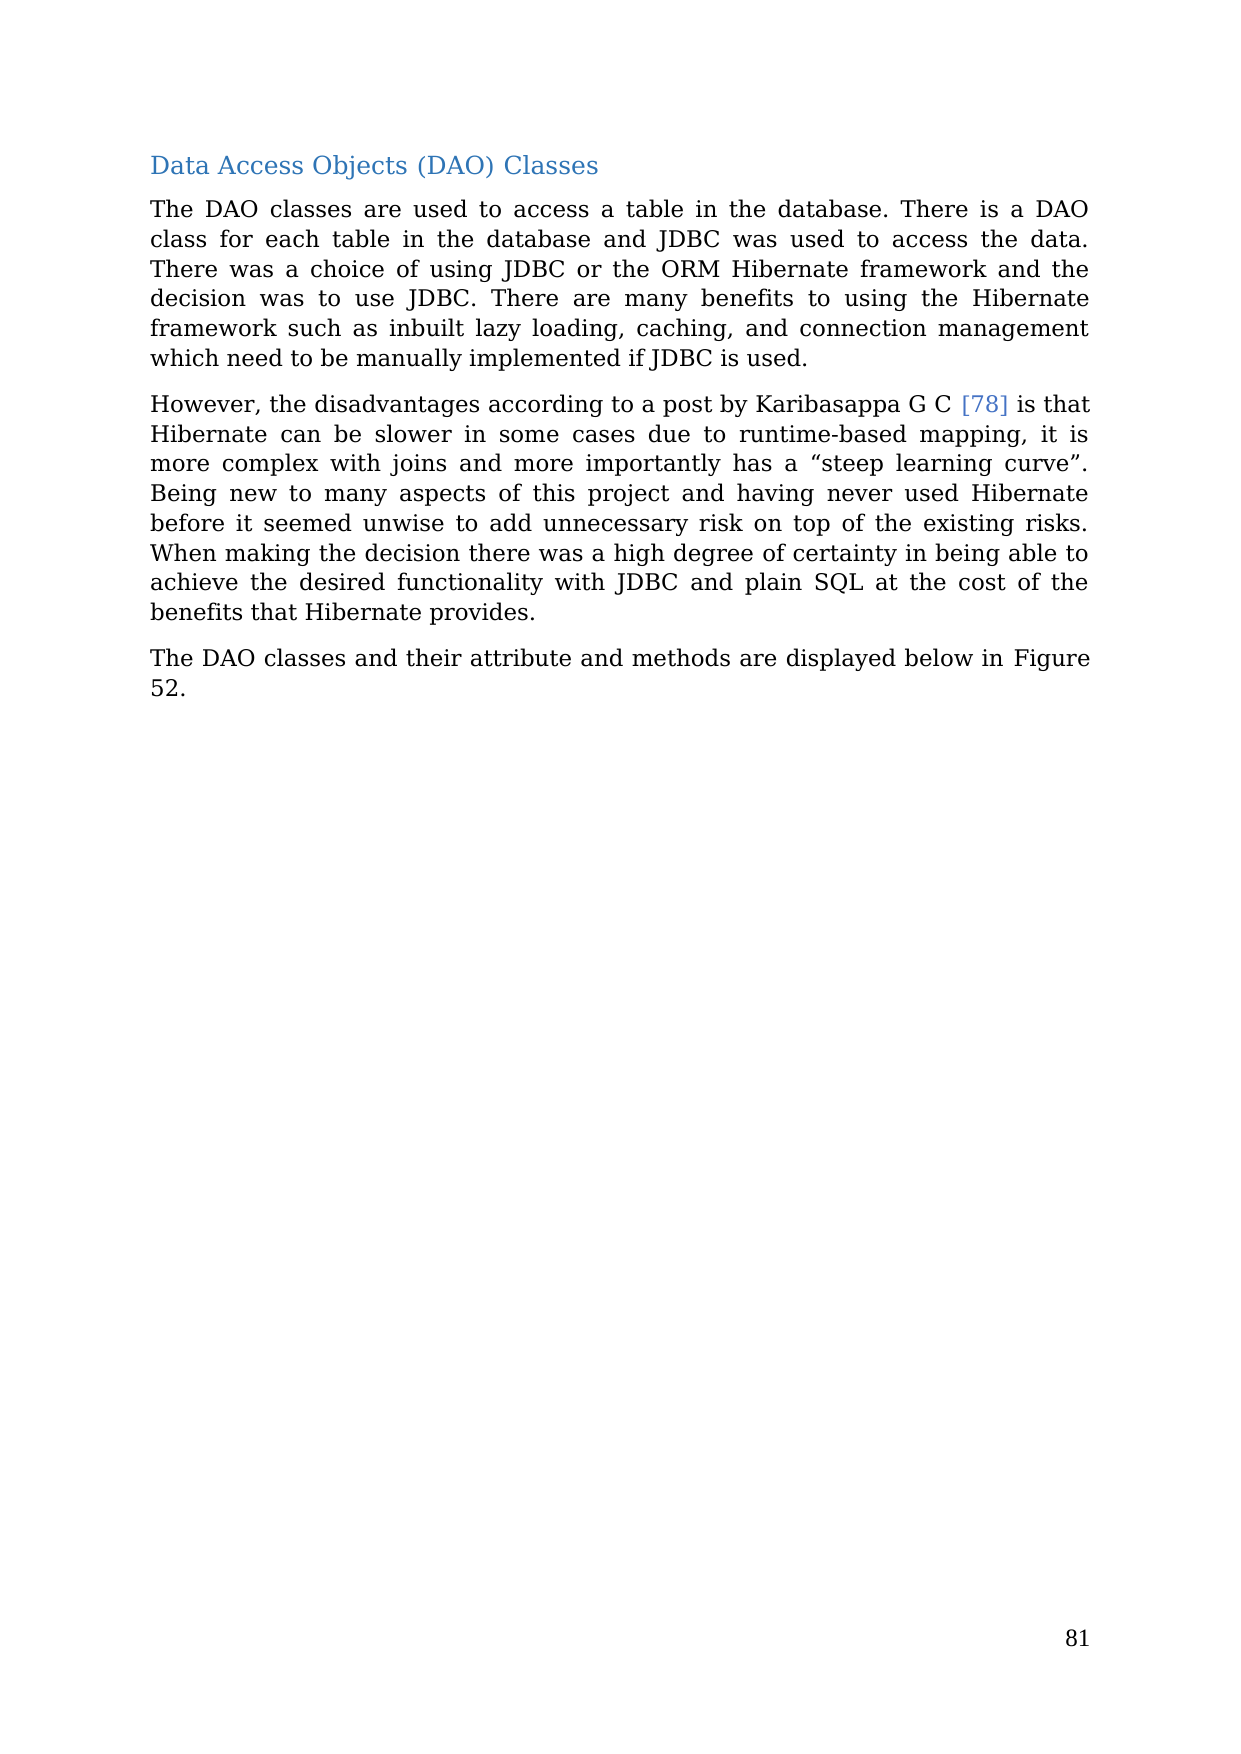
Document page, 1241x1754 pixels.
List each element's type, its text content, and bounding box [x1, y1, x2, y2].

text The DAO classes are used to access a table in the database. There is a DAO class for each table in the database and JDBC was used to access the data. There was a choice of using JDBC or the ORM Hibernate framework and the decision was to use JDBC. There are many benefits to using the Hibernate framework such as inbuilt lazy loading, caching, and connection management which need to be manually implemented if JDBC is used. [150, 195, 1090, 371]
text The DAO classes and their attribute and methods are displayed below in Figure 52. [150, 644, 1090, 701]
subtitle Data Access Objects (DAO) Classes [150, 150, 1090, 180]
text However, the disadvantages according to a post by Karibasappa G C [78] is that Hibernate can be slower in some cases due to runtime-based mapping, it is more complex with joins and more importantly has a “steep learning curve”. Being new to many aspects of this project and having never used Hibernate before it seemed unwise to add unnecessary risk on top of the existing risks. When making the decision there was a high degree of certainty in being able to achieve the desired functionality with JDBC and plain SQL at the cost of the benefits that Hibernate provides. [150, 390, 1090, 625]
